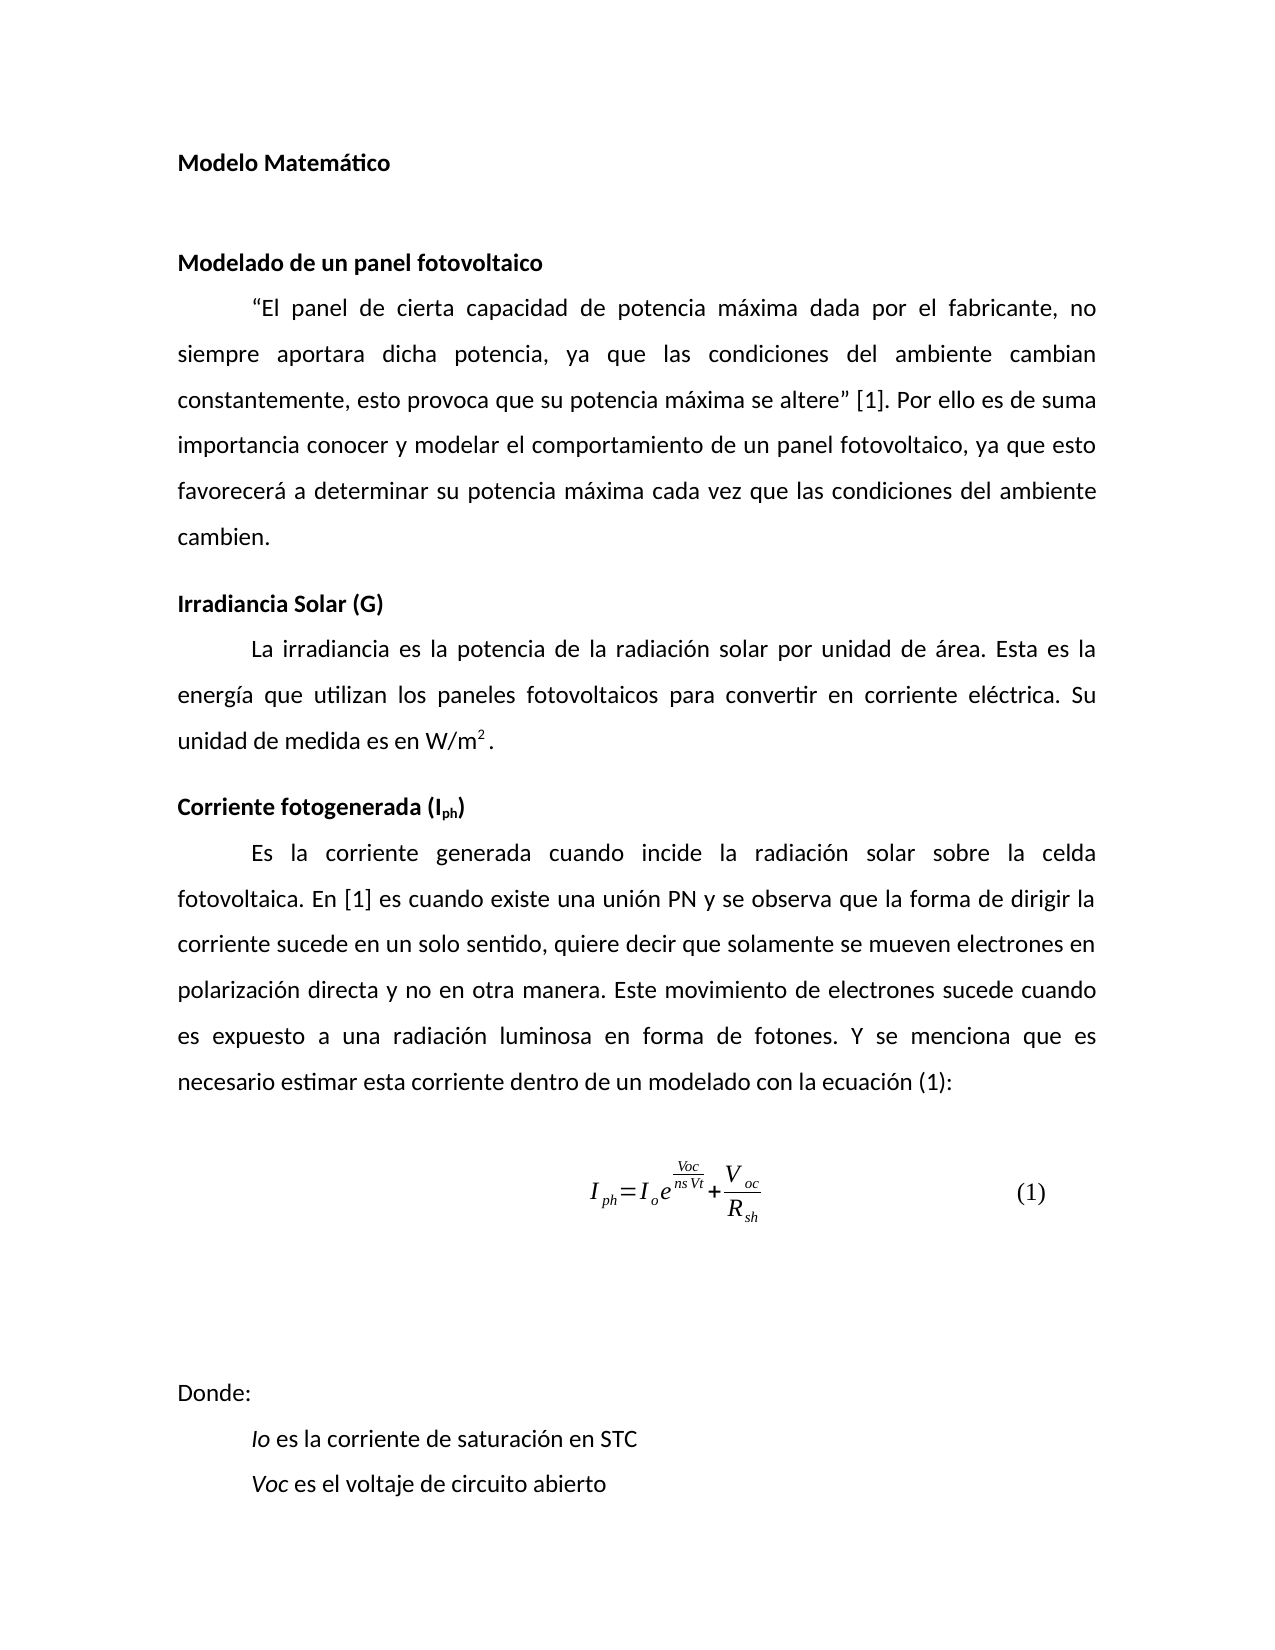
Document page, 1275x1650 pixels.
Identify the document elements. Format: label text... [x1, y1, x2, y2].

list “El panel de cierta capacidad de potencia máxima dada por el fabricante, no siempre aportara dicha potencia, ya que las condiciones del ambiente cambian constantemente, esto provoca que su potencia máxima se altere” [1]. Por ello es de suma importancia conocer y modelar el comportamiento de un panel fotovoltaico, ya que esto favorecerá a determinar su potencia máxima cada vez que las condiciones del ambiente cambien. [177, 292, 1098, 552]
list Es la corriente generada cuando incide la radiación solar sobre la celda fotovoltaica. En [1] es cuando existe una unión PN y se observa que la forma de dirigir la corriente sucede en un solo sentido, quiere decir que solamente se mueven electrones en polarización directa y no en otra manera. Este movimiento de electrones sucede cuando es expuesto a una radiación luminosa en forma de fotones. Y se menciona que es necesario estimar esta corriente dentro de un modelado con la ecuación (1): [177, 837, 1098, 1096]
list Io es la corriente de saturación en STC [177, 1423, 1098, 1453]
subtitle Irradiancia Solar (G) [177, 588, 1098, 618]
subtitle Modelado de un panel fotovoltaico [177, 247, 1098, 277]
list La irradiancia es la potencia de la radiación solar por unidad de área. Esta es la energía que utilizan los paneles fotovoltaicos para convertir en corriente eléctrica. Su unidad de medida es en W/m2 . [177, 633, 1098, 755]
list Donde: [177, 1377, 1098, 1408]
list Voc es el voltaje de circuito abierto [177, 1469, 1098, 1499]
text Modelo Matemático [177, 148, 1098, 178]
subtitle Corriente fotogenerada (Iph) [177, 791, 1098, 822]
